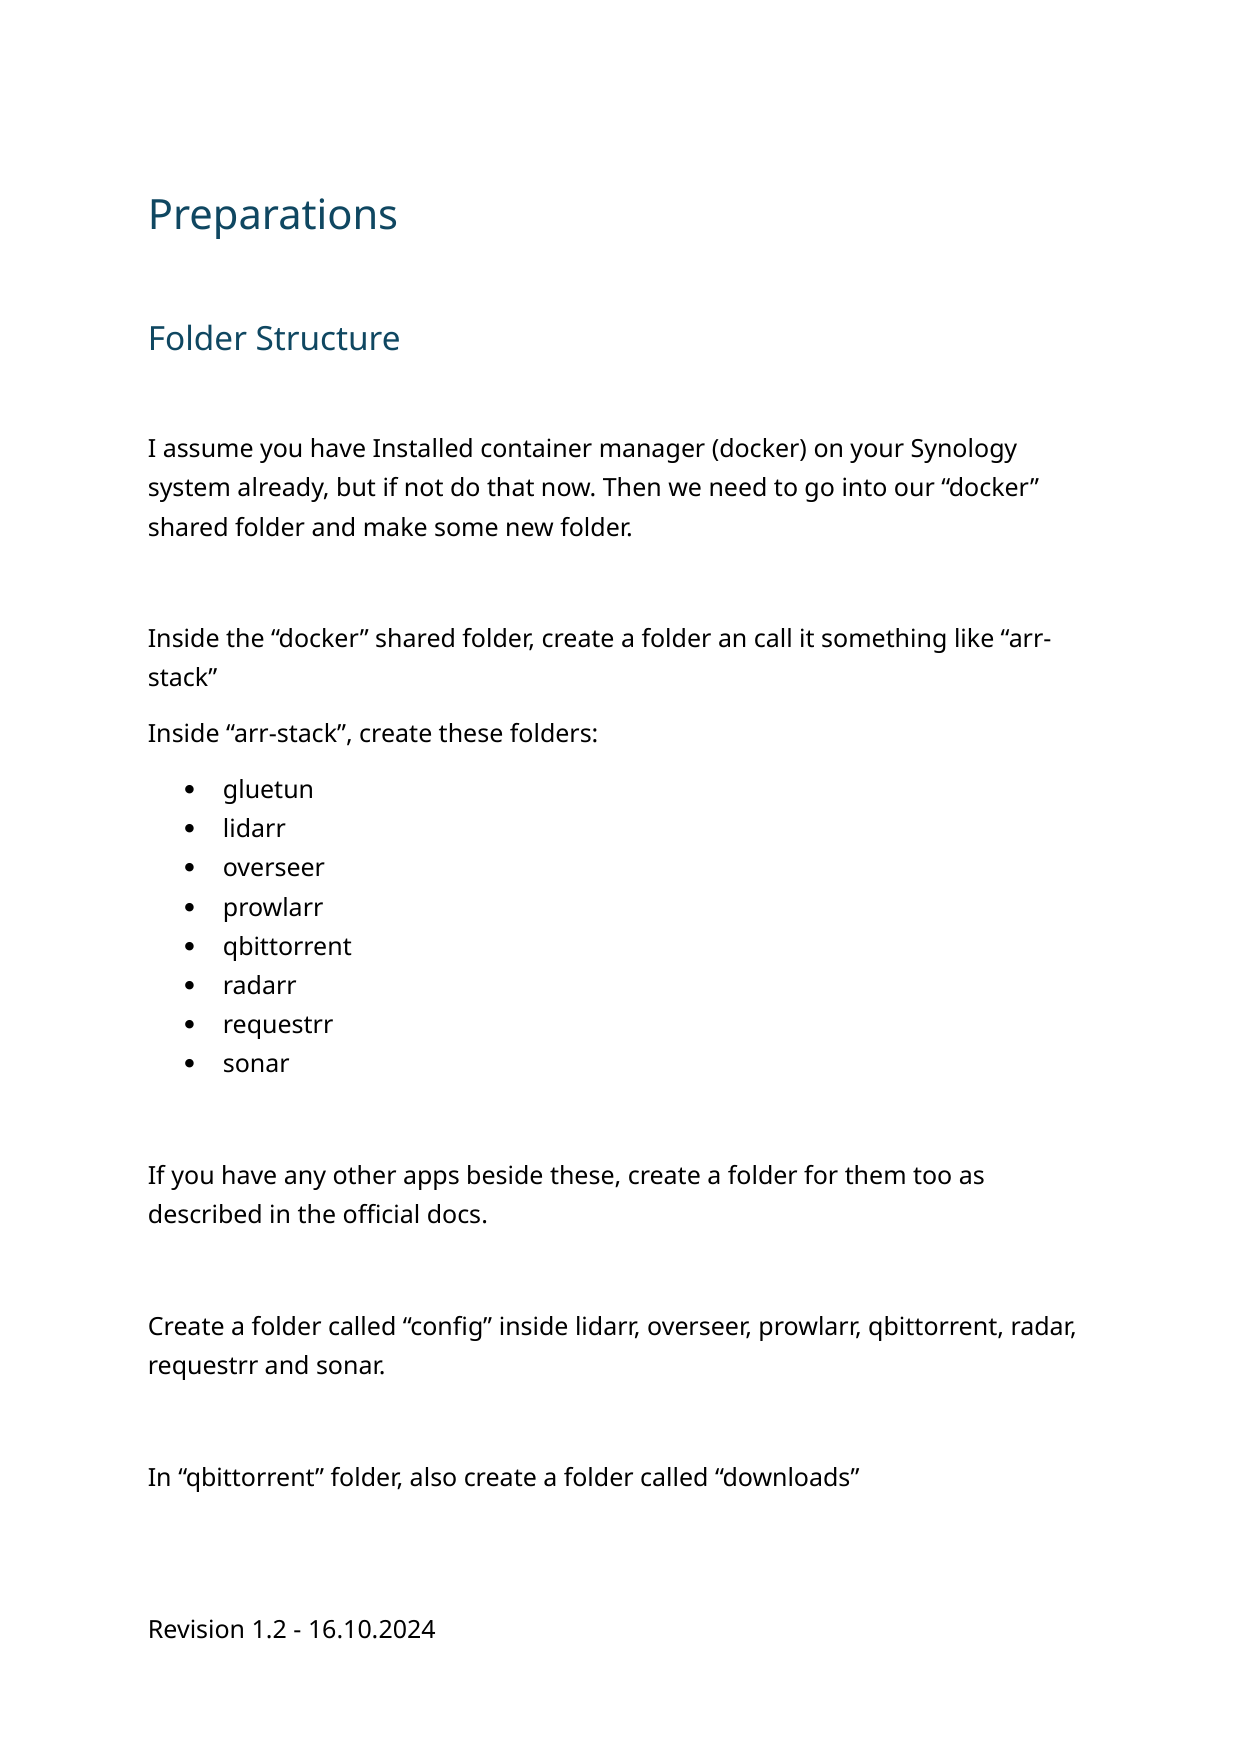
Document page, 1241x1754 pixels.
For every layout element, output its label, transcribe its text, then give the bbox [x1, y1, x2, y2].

subtitle Folder Structure [148, 314, 1093, 360]
list overseer [185, 850, 1093, 884]
list sonar [185, 1046, 1093, 1080]
list lidarr [185, 811, 1093, 845]
list qbittorrent [185, 928, 1093, 962]
text If you have any other apps beside these, create a folder for them too as described in the official docs. [148, 1157, 1093, 1231]
text Inside the “docker” shared folder, create a folder an call it something like “arr-stack” [148, 621, 1093, 694]
list requestrr [185, 1007, 1093, 1041]
text Create a folder called “config” inside lidarr, overseer, prowlarr, qbittorrent, radar, requestrr and sonar. [148, 1308, 1093, 1382]
list gluetun [185, 772, 1093, 806]
text Inside “arr-stack”, create these folders: [148, 716, 1093, 750]
list prowlarr [185, 889, 1093, 923]
subtitle Preparations [148, 185, 1093, 242]
text I assume you have Installed container manager (docker) on your Synology system already, but if not do that now. Then we need to go into our “docker” shared folder and make some new folder. [148, 431, 1093, 543]
text In “qbittorrent” folder, also create a folder called “downloads” [148, 1459, 1093, 1493]
list radarr [185, 967, 1093, 1002]
